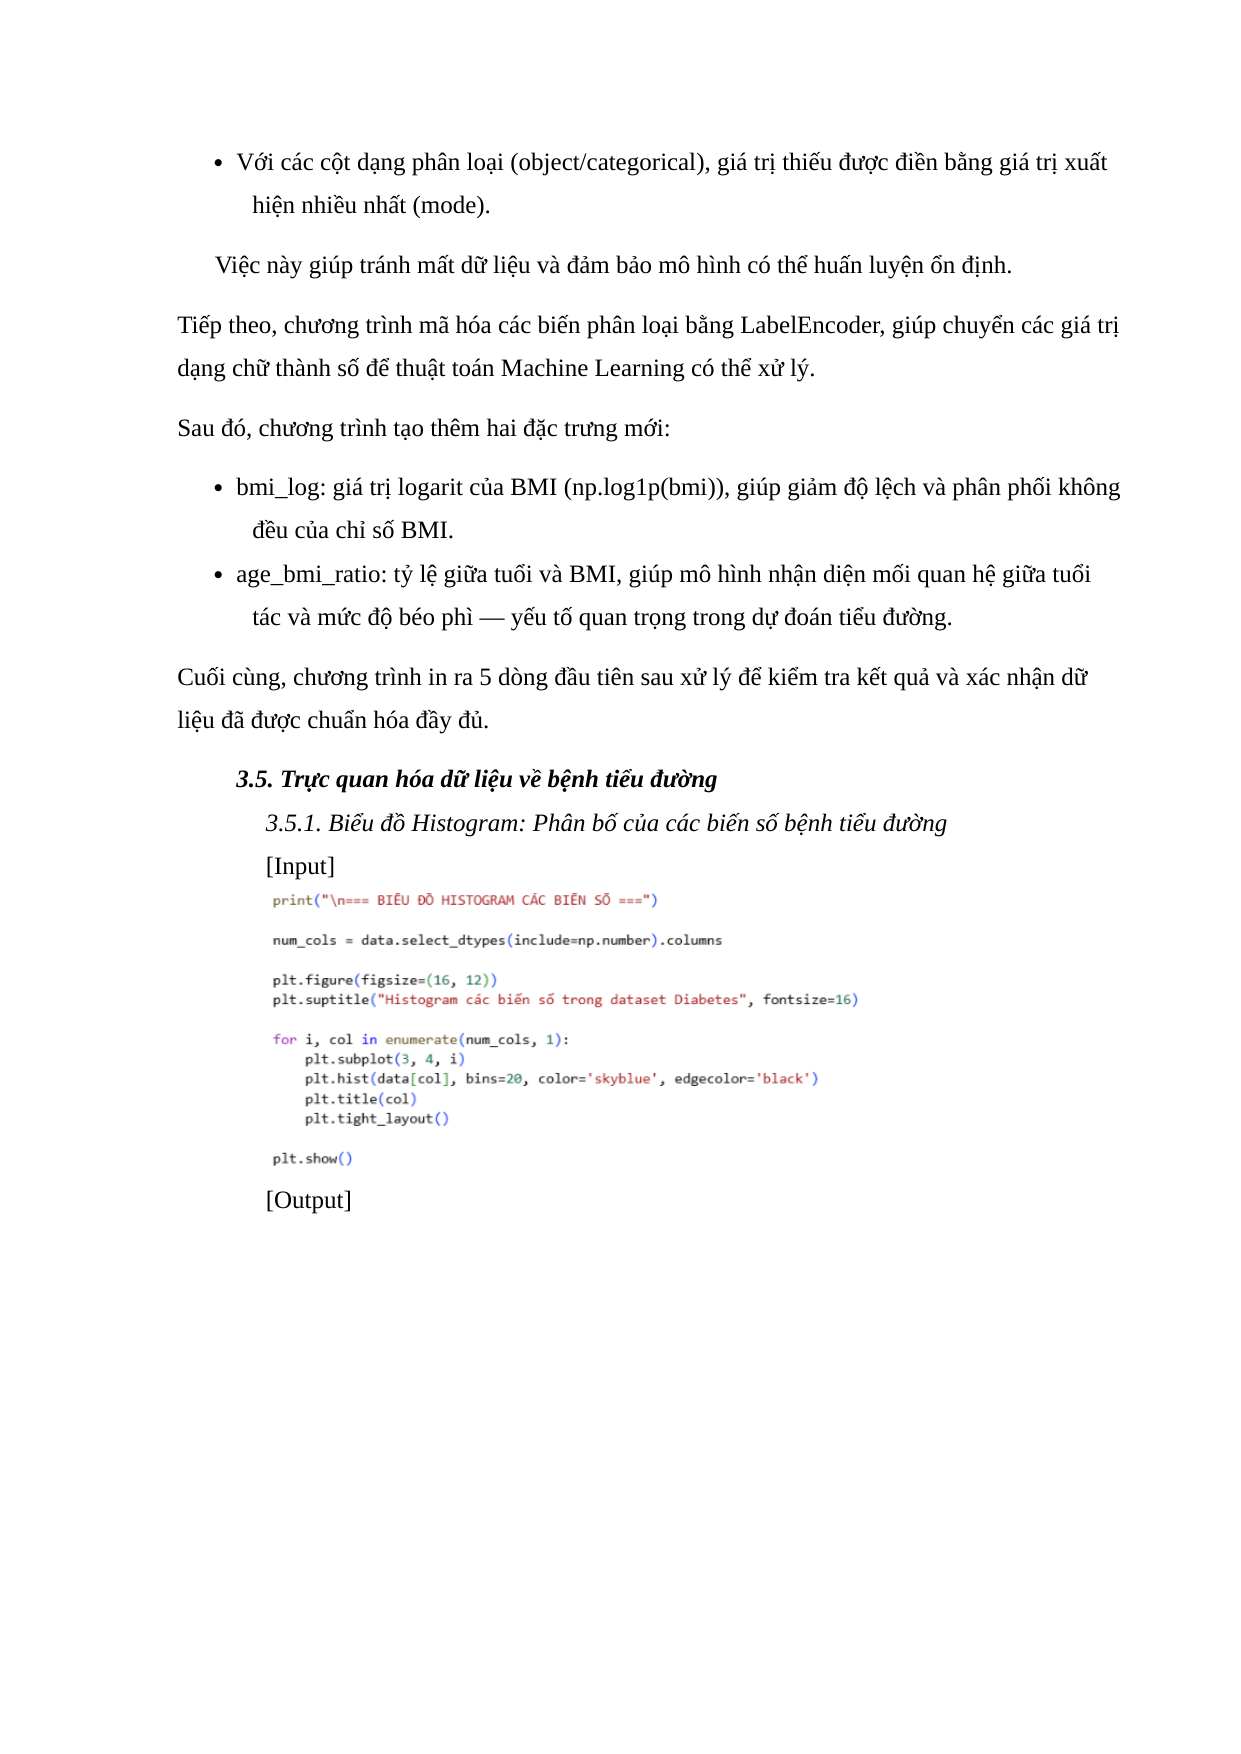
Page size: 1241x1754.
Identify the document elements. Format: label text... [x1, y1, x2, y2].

text Việc này giúp tránh mất dữ liệu và đảm bảo mô hình có thể huấn luyện ổn định. [214, 250, 1122, 279]
text Cuối cùng, chương trình in ra 5 dòng đầu tiên sau xử lý để kiểm tra kết quả và xác nhận dữ liệu đã được chuẩn hóa đầy đủ. [177, 662, 1122, 733]
text Tiếp theo, chương trình mã hóa các biến phân loại bằng LabelEncoder, giúp chuyển các giá trị dạng chữ thành số để thuật toán Machine Learning có thể xử lý. [177, 310, 1122, 382]
list 3.5.1. Biểu đồ Histogram: Phân bố của các biến số bệnh tiểu đường [266, 808, 1122, 836]
list 3.5. Trực quan hóa dữ liệu về bệnh tiểu đường [236, 764, 1122, 793]
list bmi_log: giá trị logarit của BMI (np.log1p(bmi)), giúp giảm độ lệch và phân phối không đều của chỉ số BMI. [214, 472, 1122, 544]
list [Input] [266, 851, 1122, 879]
text Sau đó, chương trình tạo thêm hai đặc trưng mới: [177, 413, 1122, 441]
list Với các cột dạng phân loại (object/categorical), giá trị thiếu được điền bằng giá trị xuất hiện nhiều nhất (mode). [214, 147, 1122, 219]
list [Output] [266, 1185, 1122, 1214]
list age_bmi_ratio: tỷ lệ giữa tuổi và BMI, giúp mô hình nhận diện mối quan hệ giữa tuổi tác và mức độ béo phì — yếu tố quan trọng trong dự đoán tiểu đường. [214, 559, 1122, 631]
picture [265, 893, 869, 1169]
